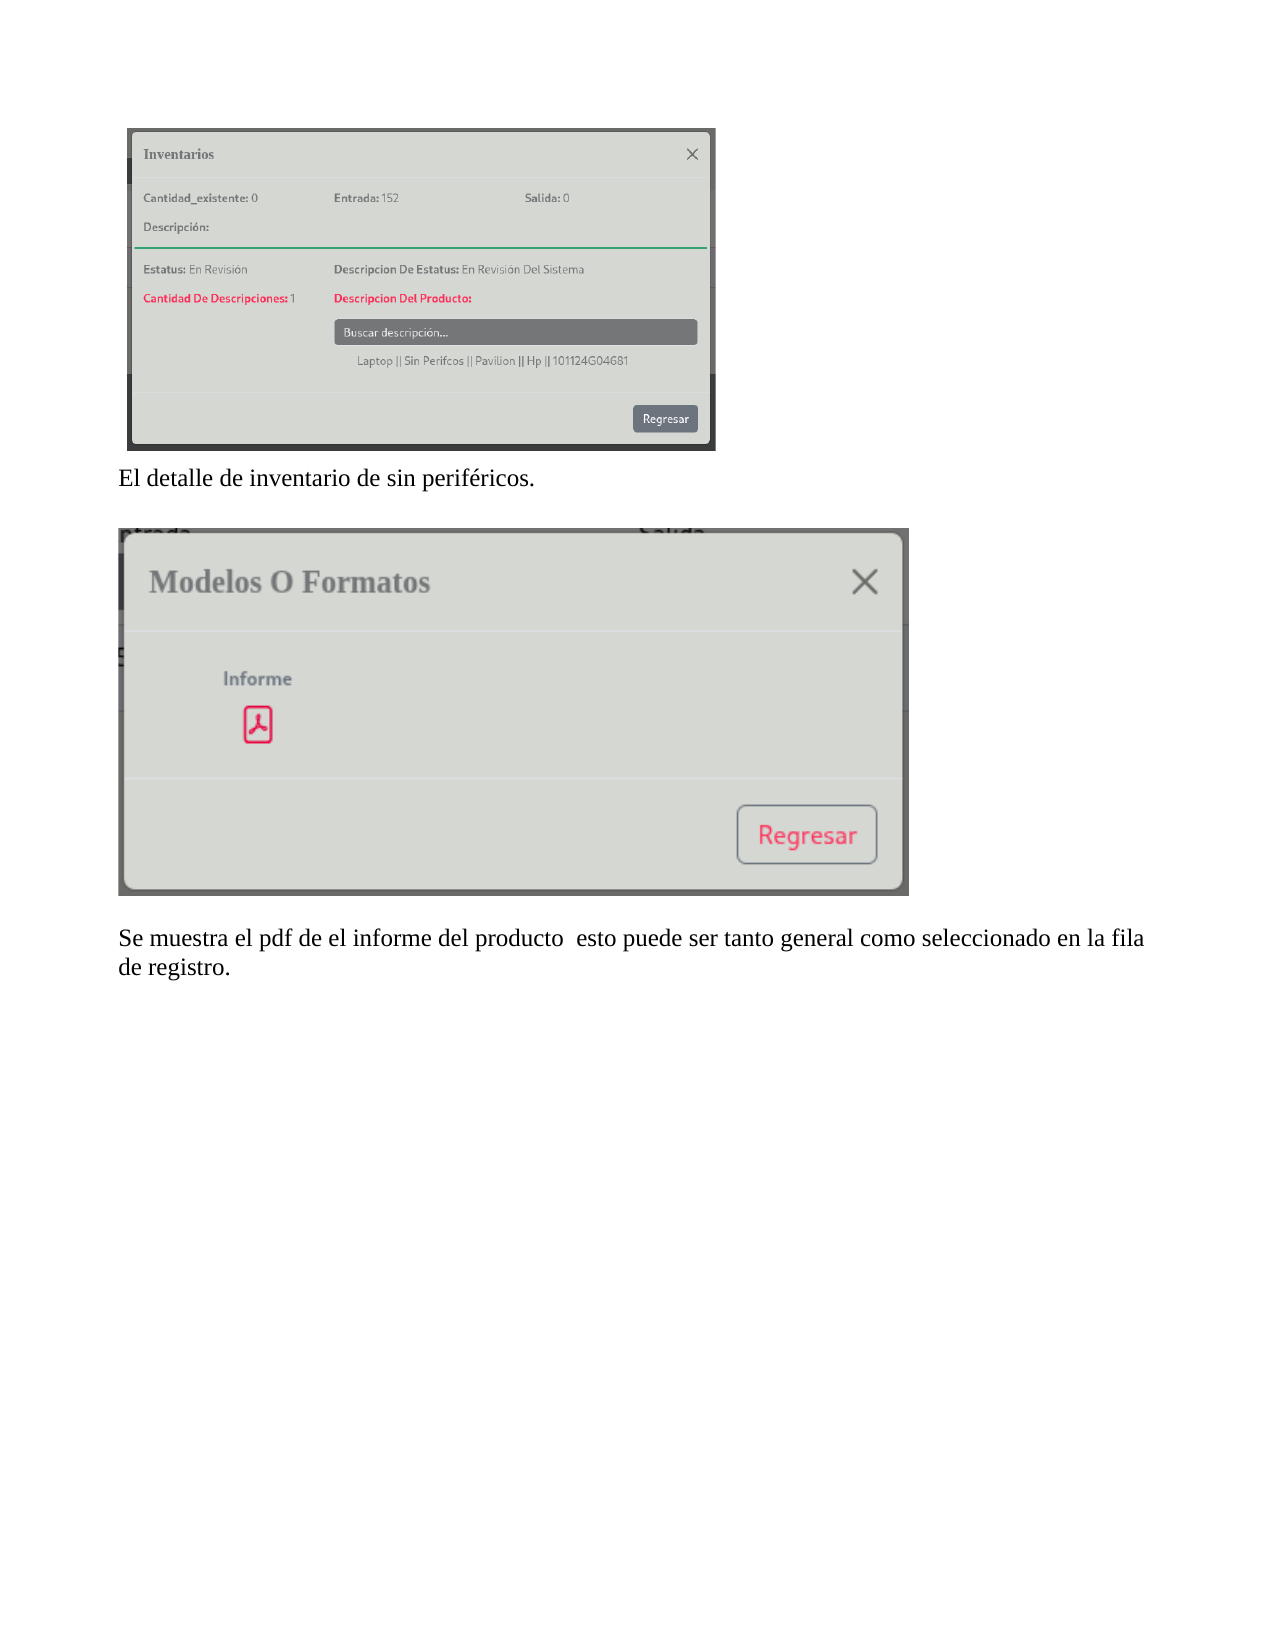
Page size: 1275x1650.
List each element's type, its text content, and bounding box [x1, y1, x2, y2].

picture [118, 528, 909, 896]
text El detalle de inventario de sin periféricos. [118, 463, 1157, 492]
picture [127, 128, 716, 451]
text Se muestra el pdf de el informe del producto esto puede ser tanto general como seleccionado en la fila de registro. [118, 923, 1157, 981]
